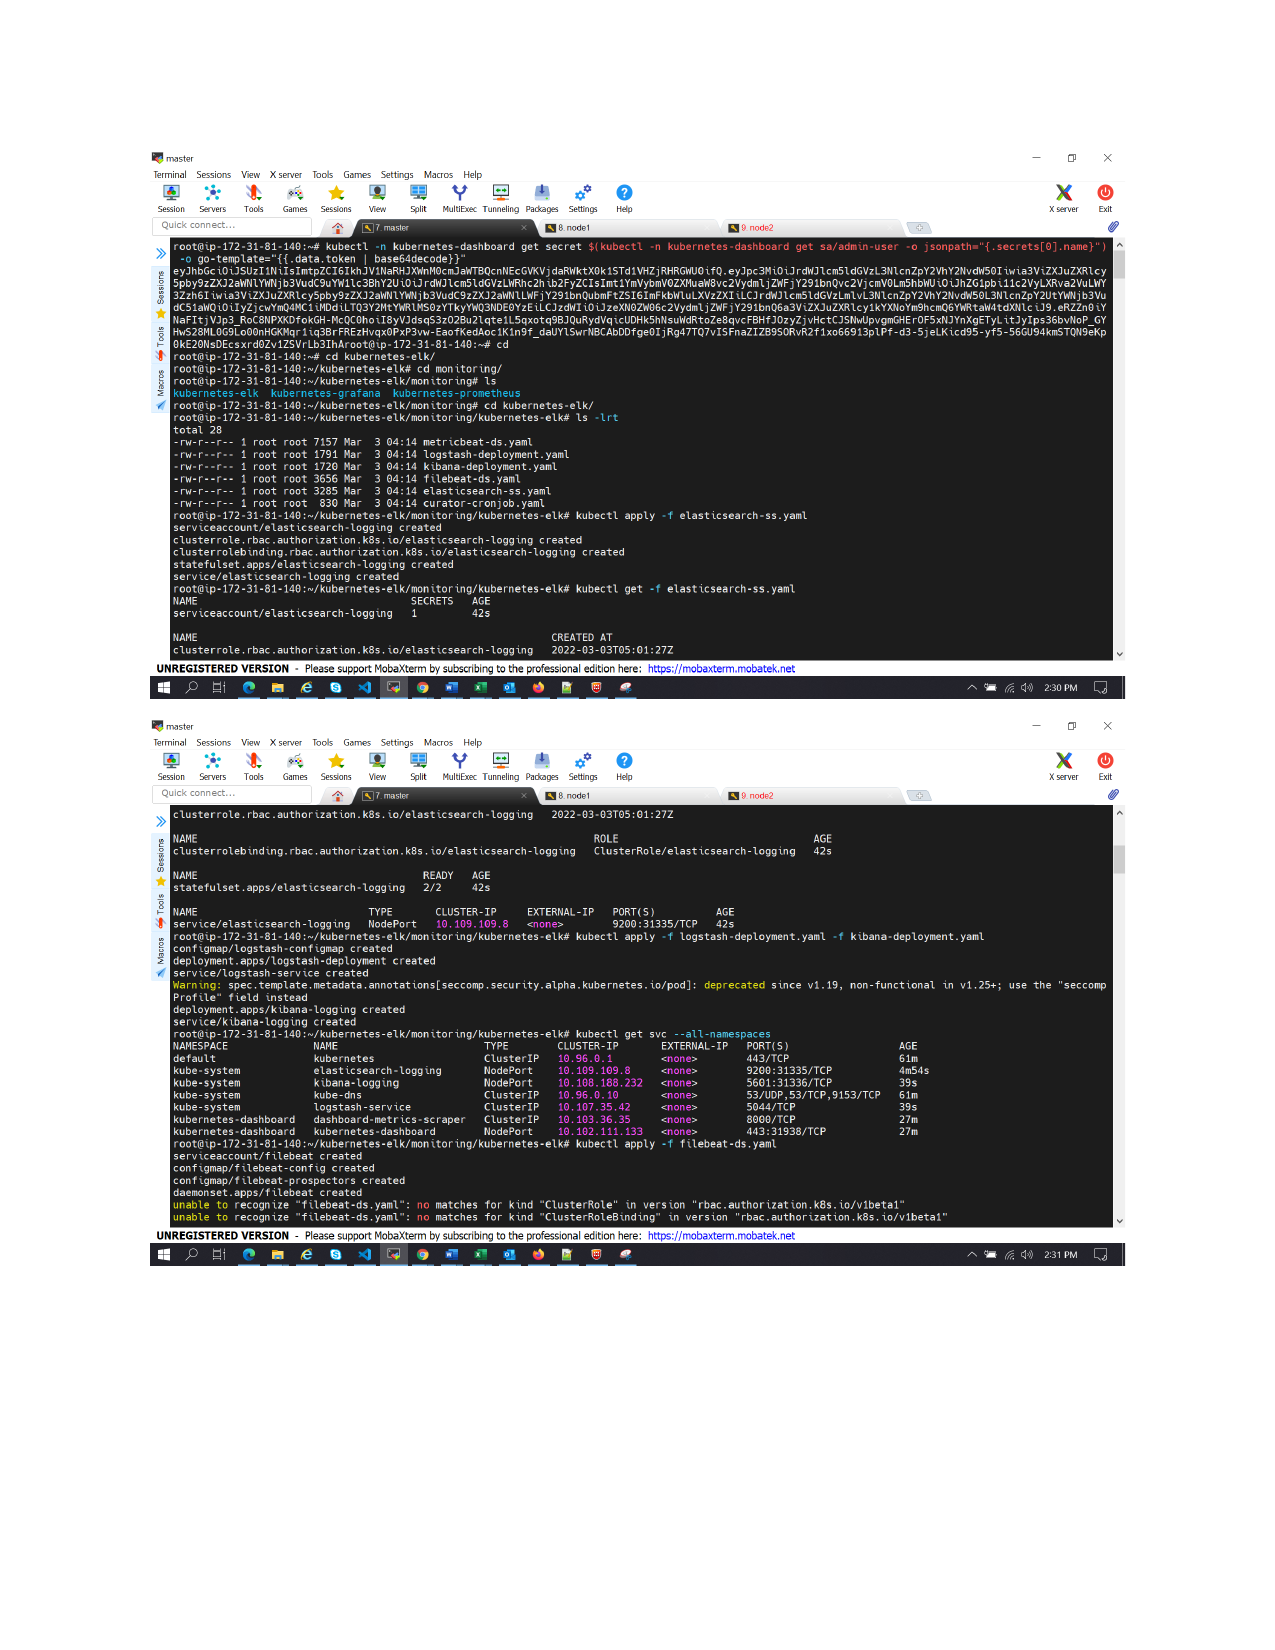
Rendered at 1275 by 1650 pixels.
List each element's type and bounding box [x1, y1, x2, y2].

picture [150, 717, 1125, 1266]
picture [150, 150, 1125, 699]
